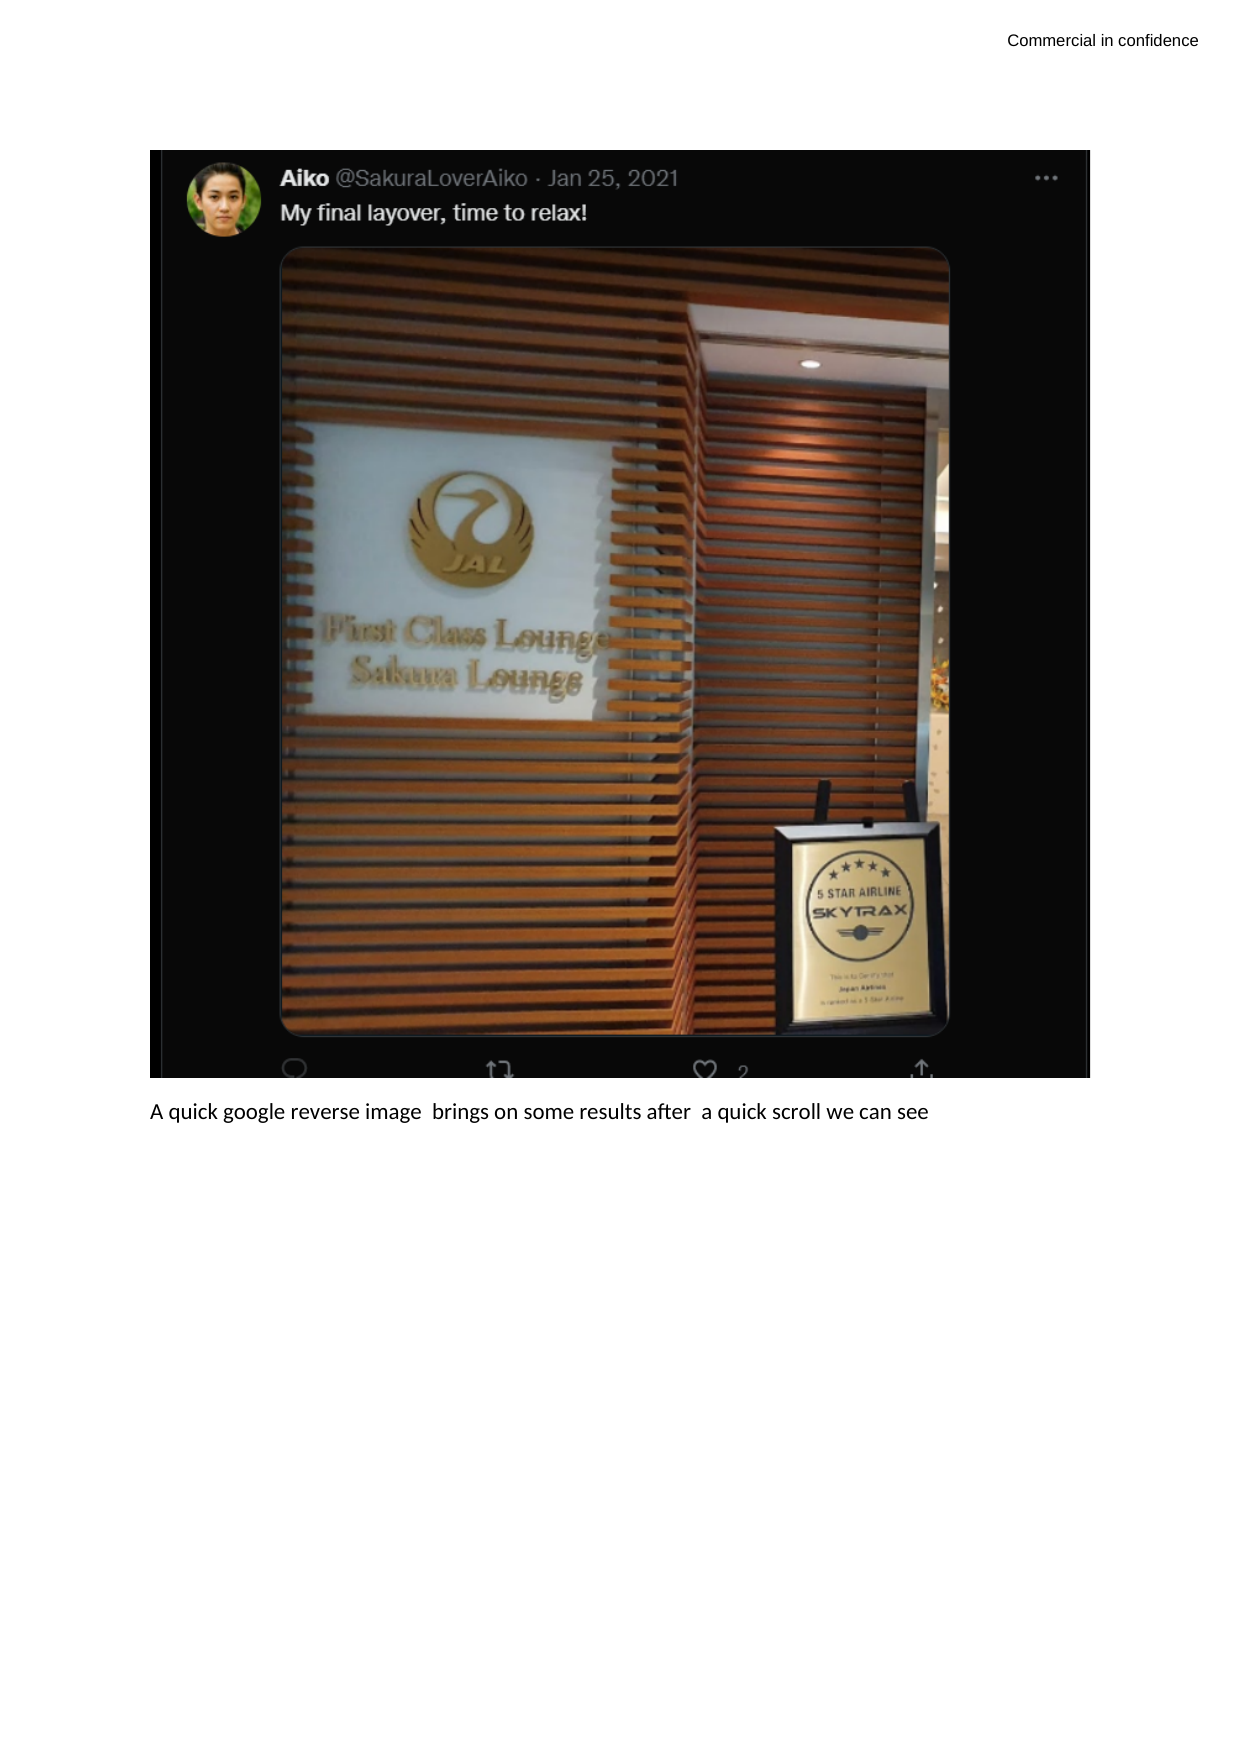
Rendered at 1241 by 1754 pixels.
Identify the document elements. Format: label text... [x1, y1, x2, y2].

text A quick google reverse image brings on some results after a quick scroll we can see [150, 1097, 1090, 1125]
picture [150, 150, 1091, 1078]
